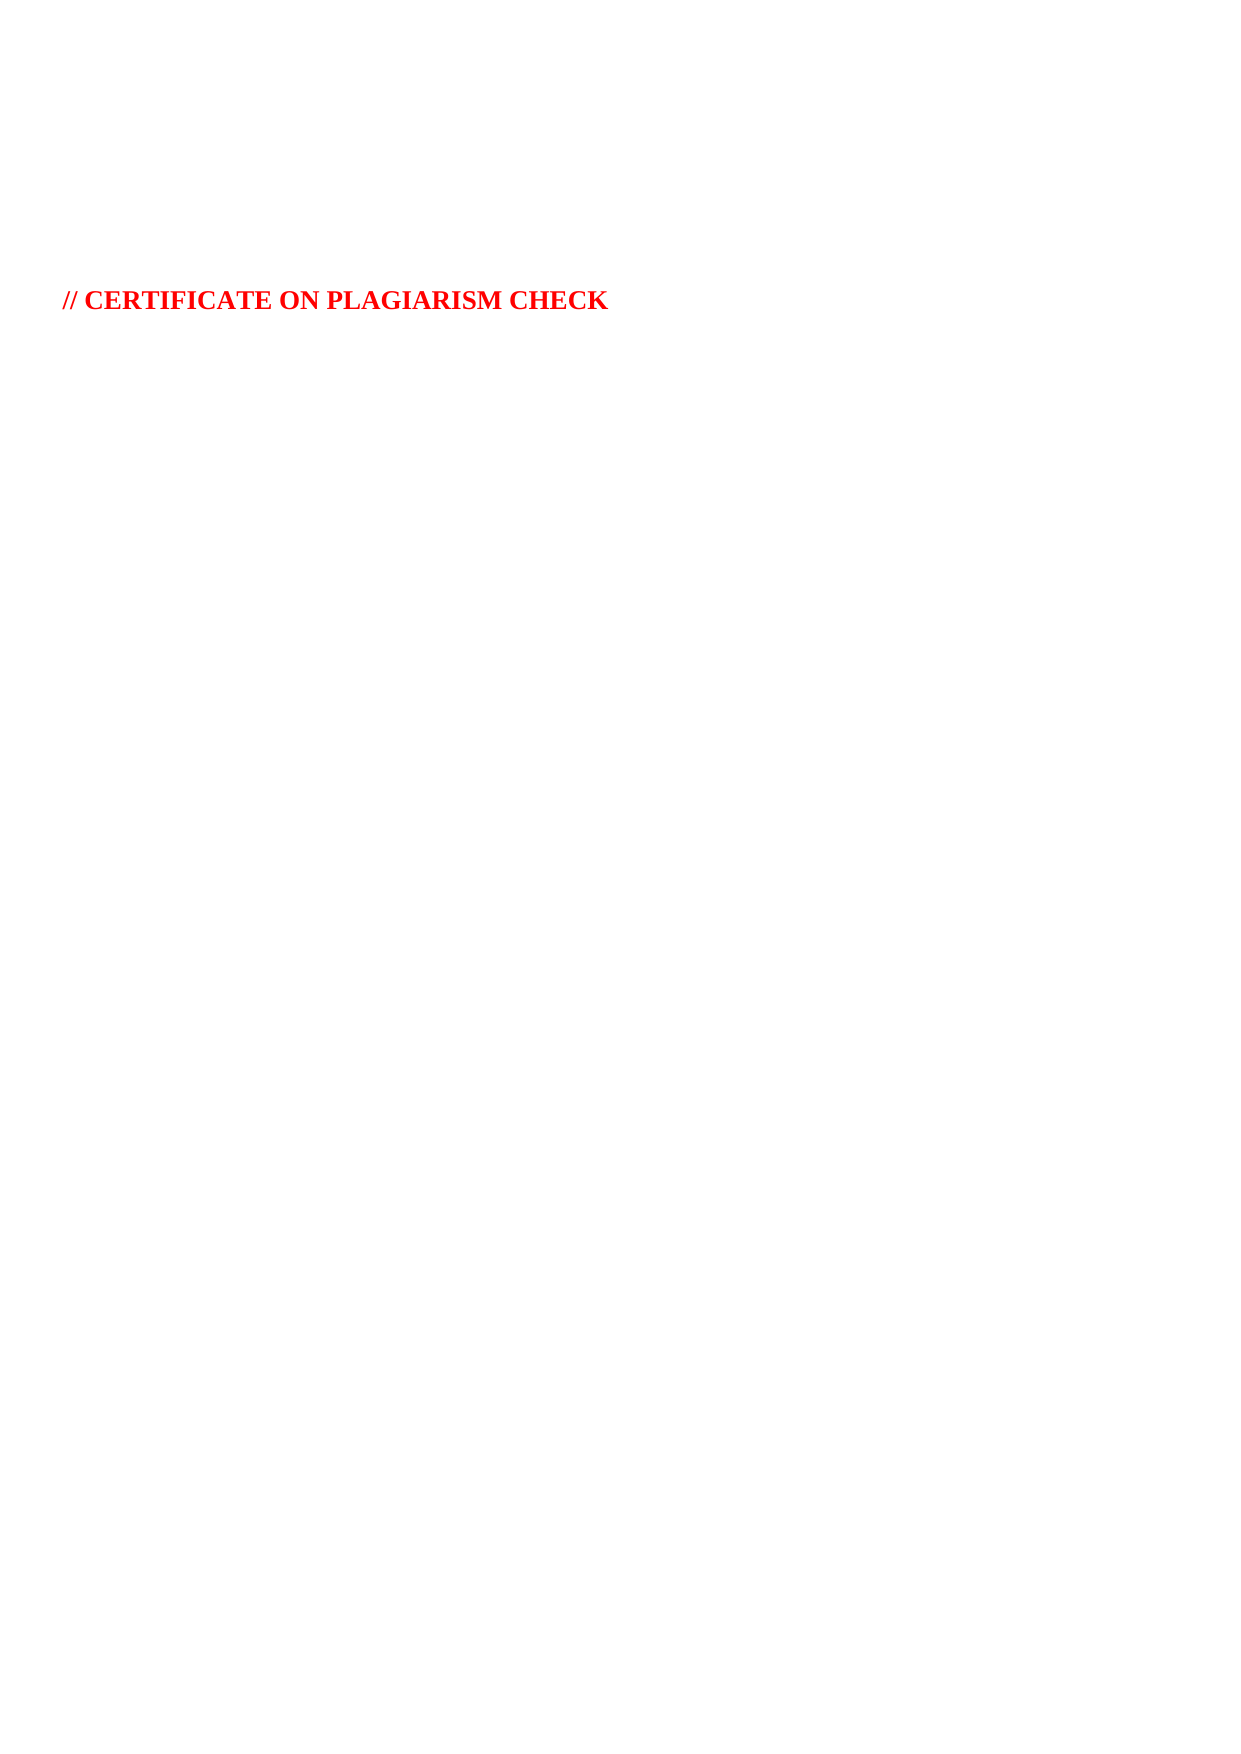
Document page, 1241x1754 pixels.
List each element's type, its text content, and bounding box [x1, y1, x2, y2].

text // CERTIFICATE ON PLAGIARISM CHECK [62, 284, 1128, 316]
